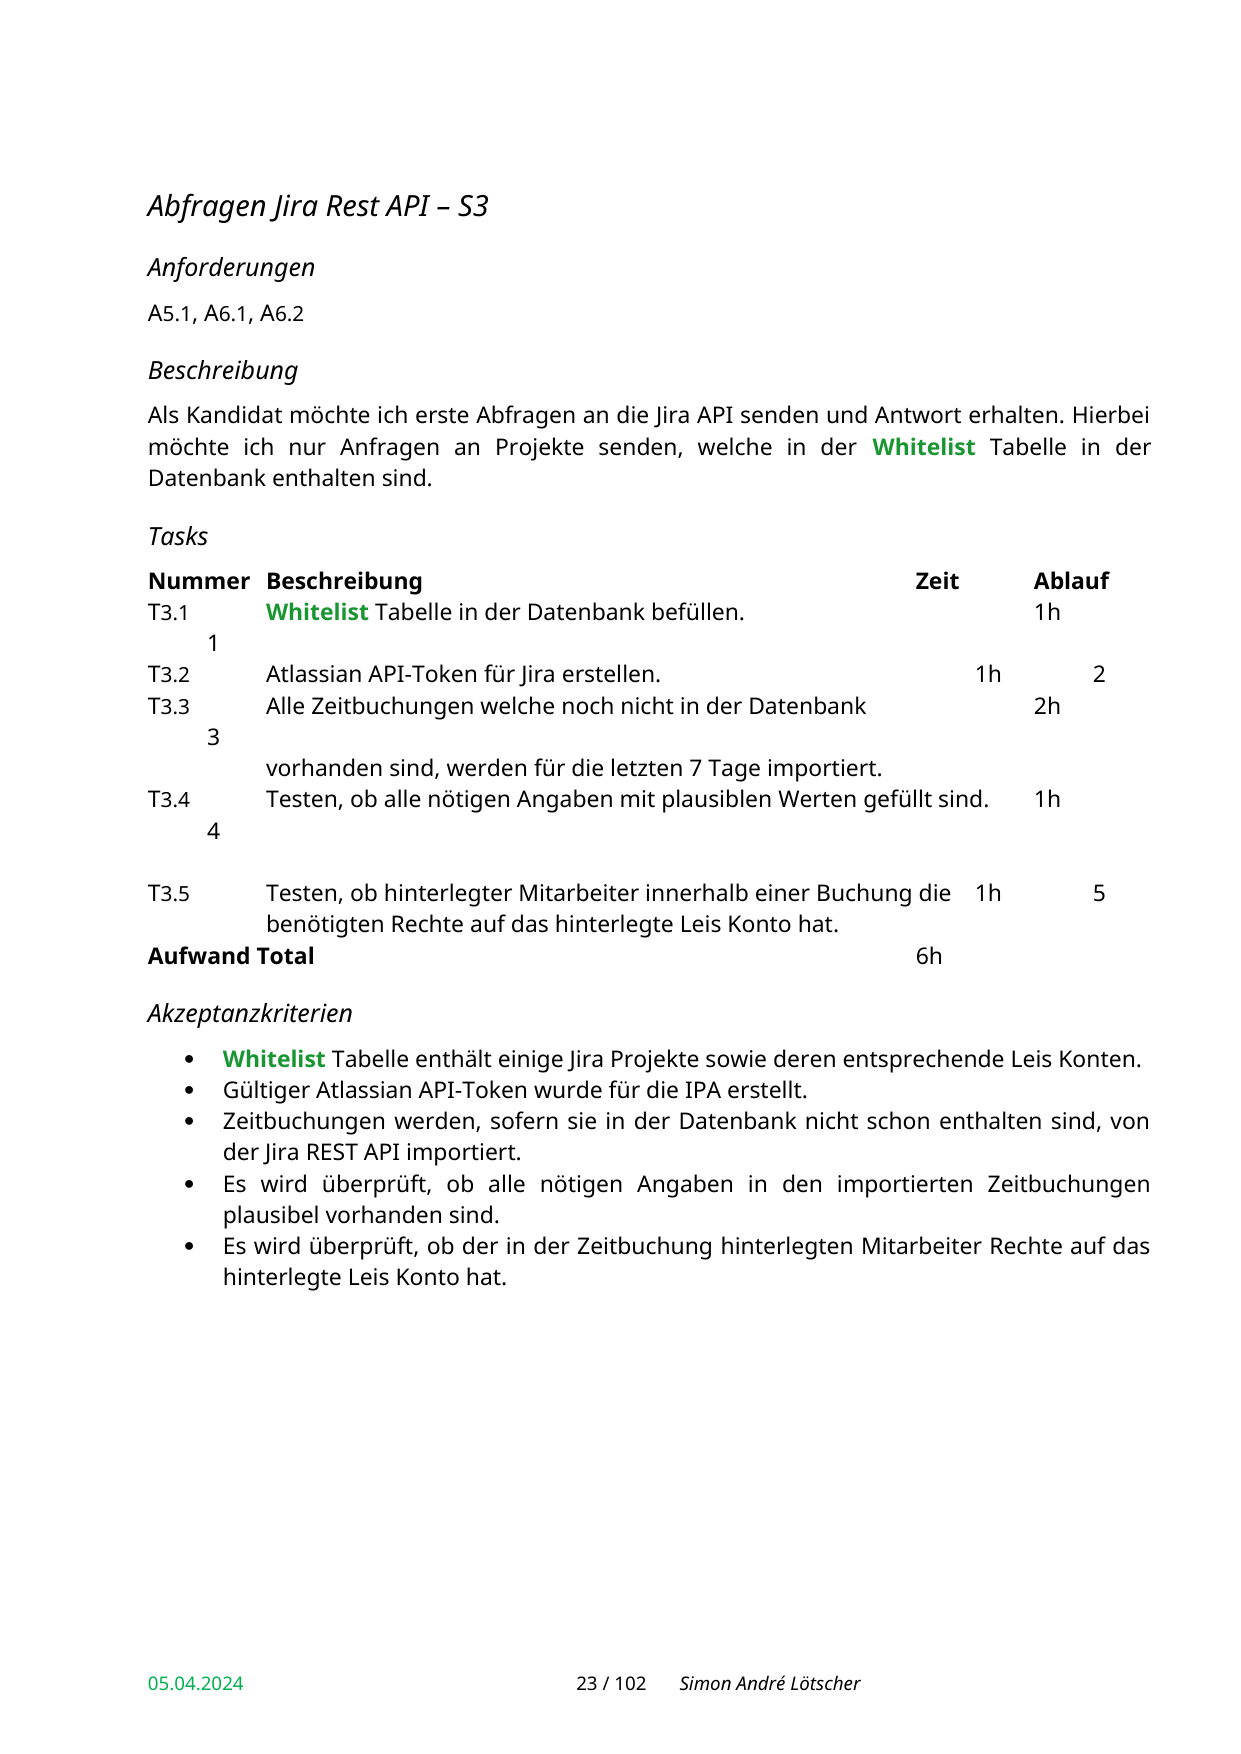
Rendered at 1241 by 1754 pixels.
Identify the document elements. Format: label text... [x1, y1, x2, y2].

title Tasks [148, 518, 1152, 552]
list Gültiger Atlassian API-Token wurde für die IPA erstellt. [185, 1074, 1152, 1105]
list Whitelist Tabelle enthält einige Jira Projekte sowie deren entsprechende Leis Konten. [185, 1042, 1152, 1074]
title Akzeptanzkriterien [148, 996, 1152, 1030]
text Als Kandidat möchte ich erste Abfragen an die Jira API senden und Antwort erhalten. Hierbei möchte ich nur Anfragen an Projekte senden, welche in der Whitelist Tabelle in der Datenbank enthalten sind. [148, 399, 1152, 493]
text Abfragen Jira Rest API – S3 [148, 185, 1152, 225]
text A5.1, A6.1, A6.2 [148, 297, 1152, 328]
text T3.4 Testen, ob alle nötigen Angaben mit plausiblen Werten gefüllt sind. 1h 4 [148, 783, 1152, 846]
text T3.2 Atlassian API-Token für Jira erstellen. 1h 2 [148, 658, 1152, 690]
title Beschreibung [148, 353, 1152, 387]
text Nummer Beschreibung Zeit Ablauf [148, 565, 1152, 596]
title Anforderungen [148, 250, 1152, 284]
text Aufwand Total 6h [148, 940, 1152, 971]
text benötigten Rechte auf das hinterlegte Leis Konto hat. [207, 908, 1152, 940]
list Es wird überprüft, ob der in der Zeitbuchung hinterlegten Mitarbeiter Rechte auf das hinterlegte Leis Konto hat. [185, 1230, 1152, 1292]
list Zeitbuchungen werden, sofern sie in der Datenbank nicht schon enthalten sind, von der Jira REST API importiert. [185, 1105, 1152, 1167]
list Es wird überprüft, ob alle nötigen Angaben in den importierten Zeitbuchungen plausibel vorhanden sind. [185, 1167, 1152, 1230]
text T3.3 Alle Zeitbuchungen welche noch nicht in der Datenbank 2h 3 [148, 690, 1152, 752]
text T3.1 Whitelist Tabelle in der Datenbank befüllen. 1h 1 [148, 596, 1152, 658]
text T3.5 Testen, ob hinterlegter Mitarbeiter innerhalb einer Buchung die 1h 5 [148, 877, 1152, 908]
text vorhanden sind, werden für die letzten 7 Tage importiert. [207, 752, 1152, 783]
